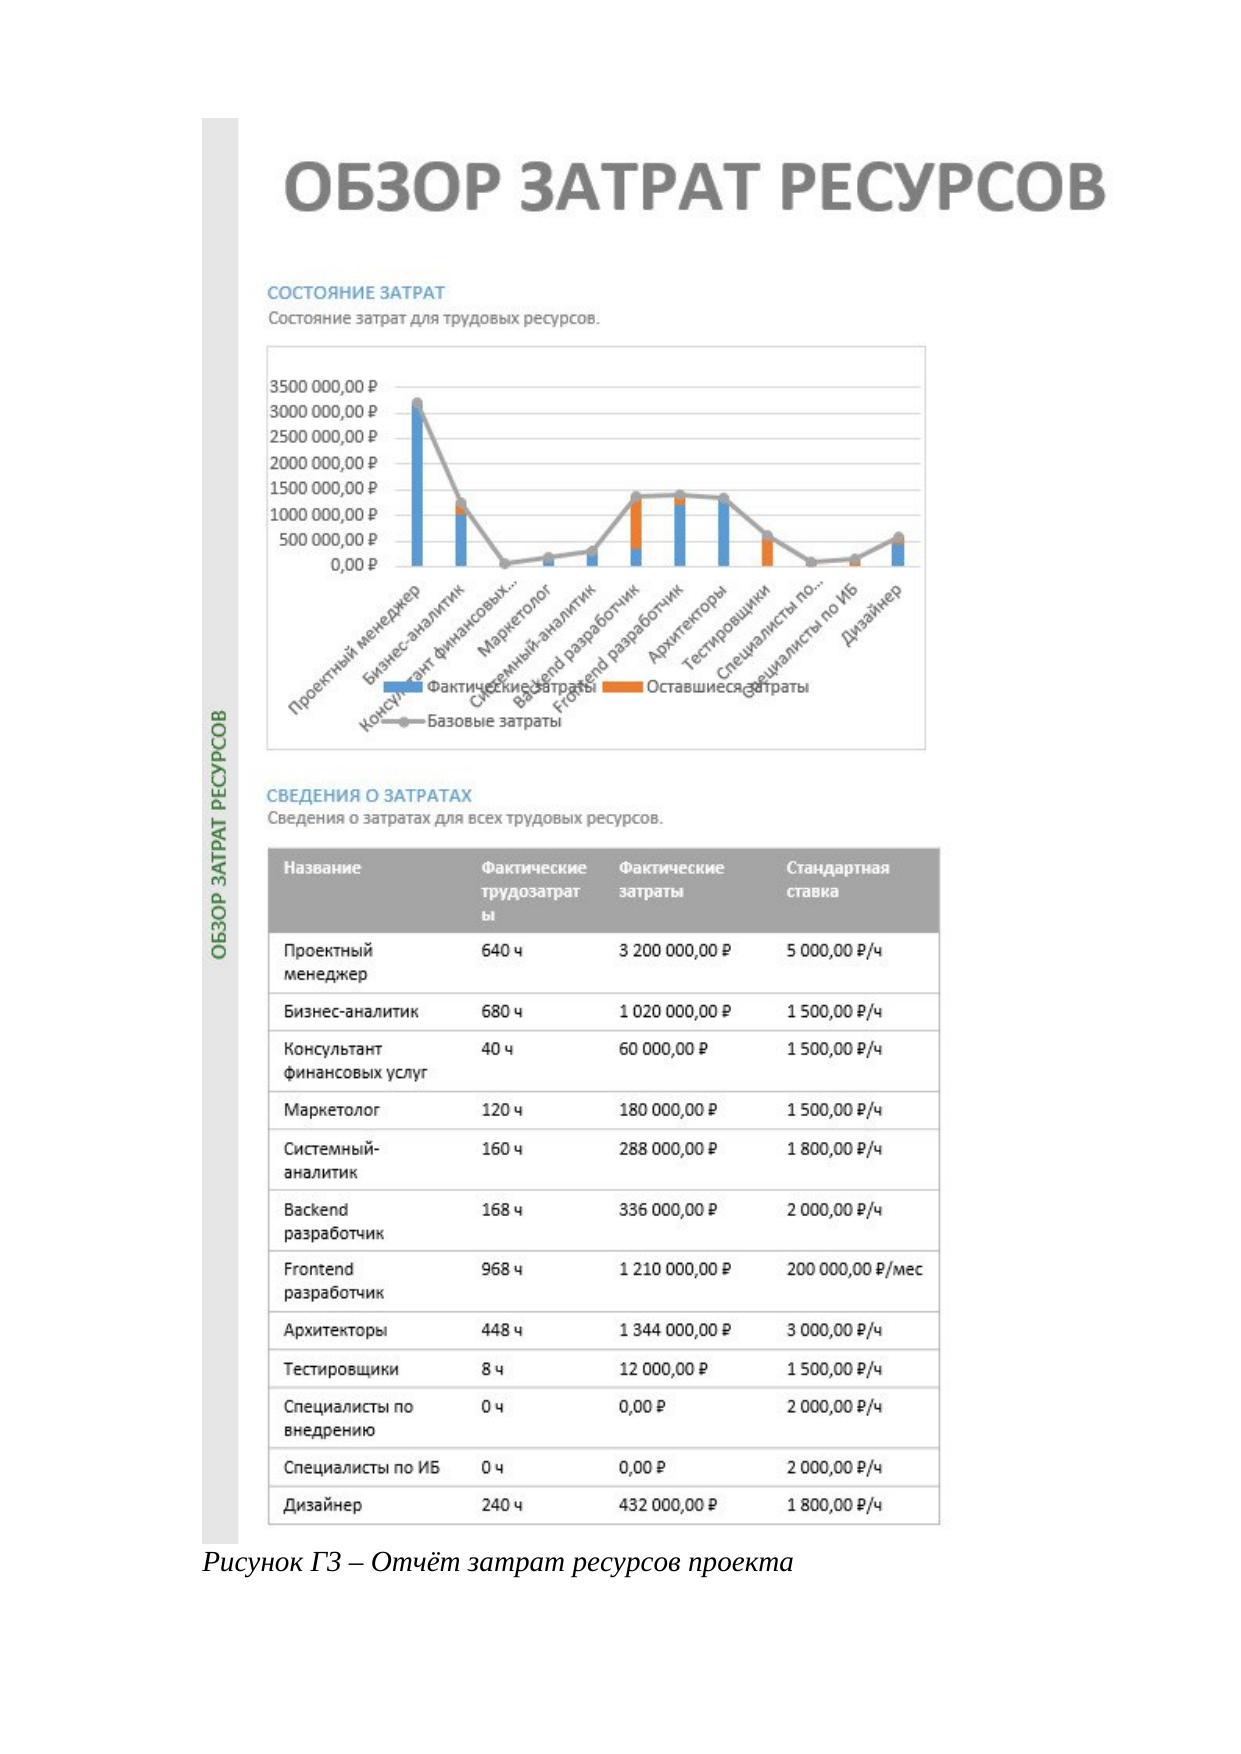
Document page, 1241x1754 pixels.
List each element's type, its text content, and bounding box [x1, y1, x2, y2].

picture [202, 118, 1139, 1544]
text Рисунок Г3 – Отчёт затрат ресурсов проекта [202, 1544, 1152, 1577]
